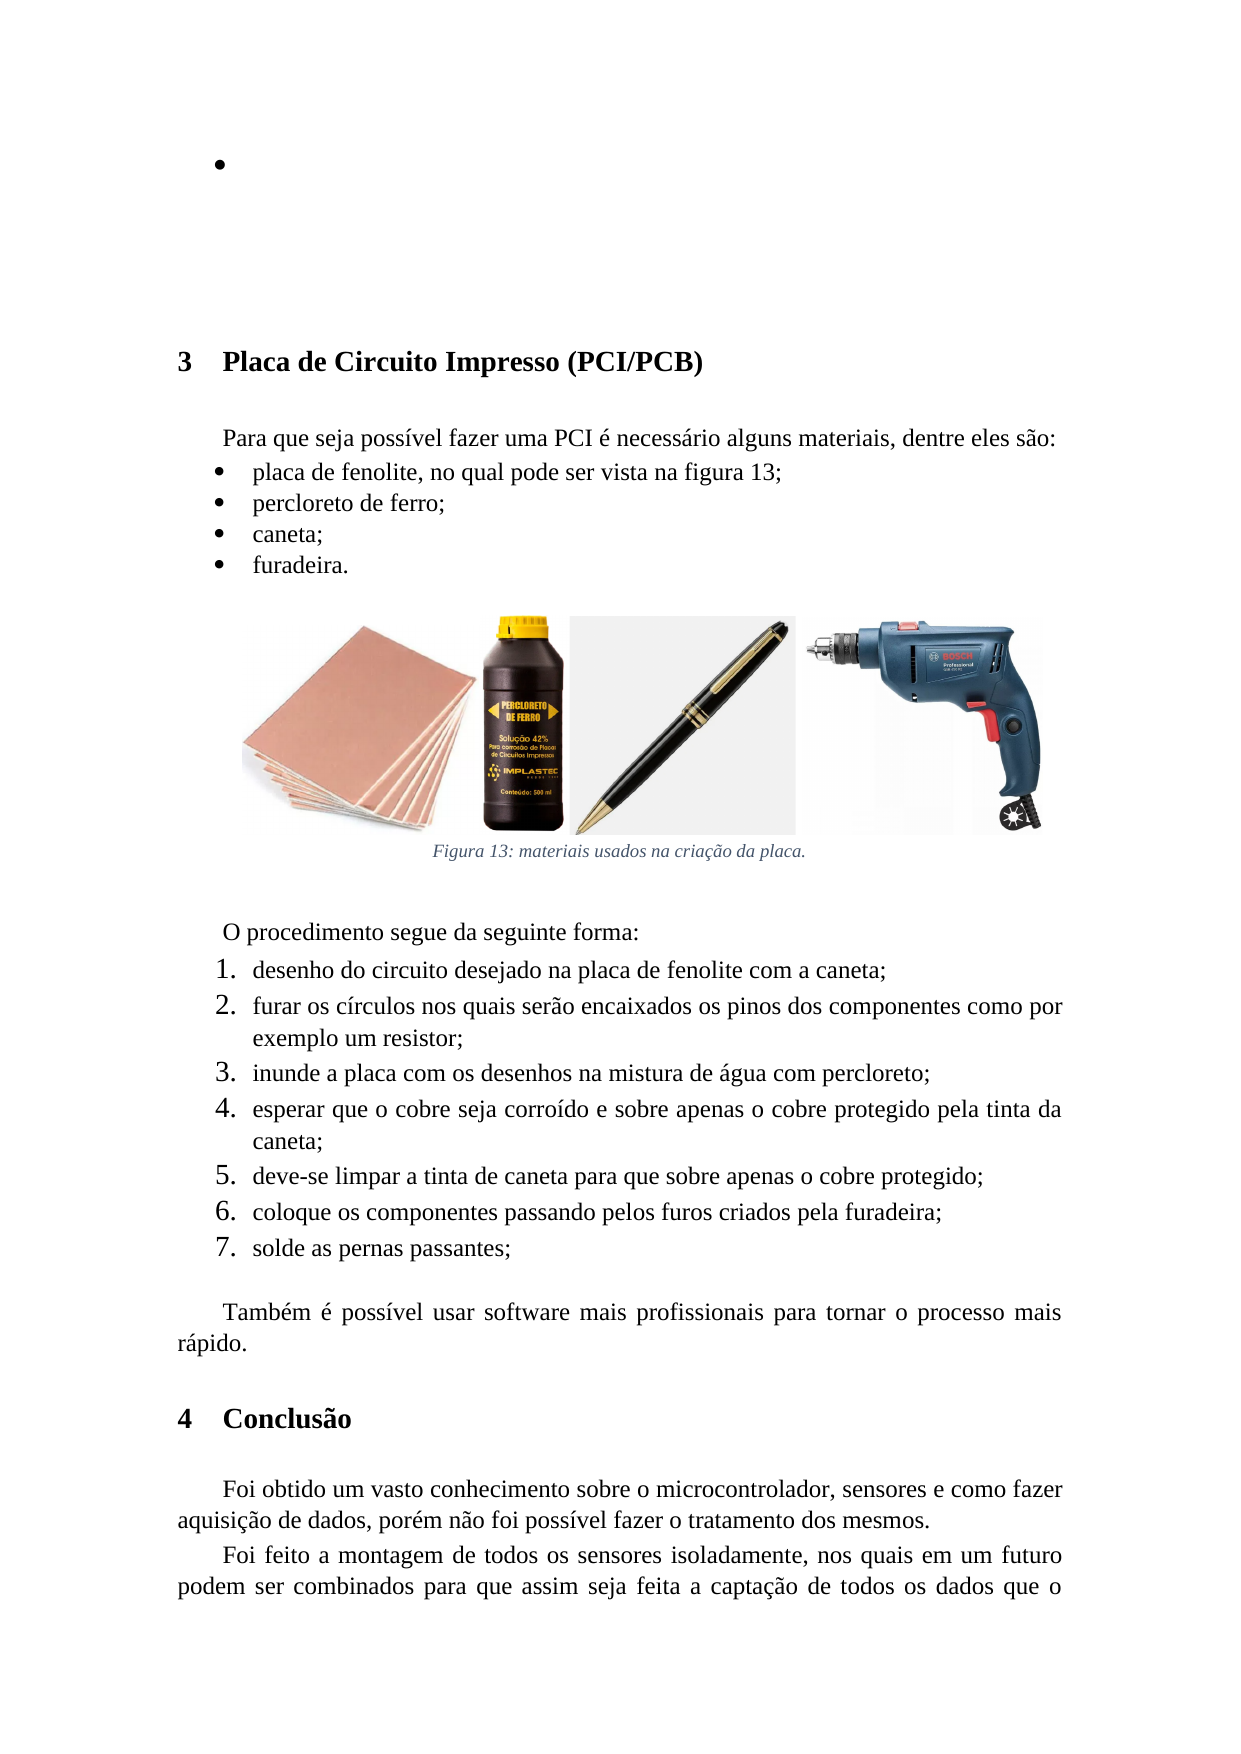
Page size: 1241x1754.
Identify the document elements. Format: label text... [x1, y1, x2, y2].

list placa de fenolite, no qual pode ser vista na figura 13; [215, 457, 1063, 486]
subtitle Placa de Circuito Impresso (PCI/PCB) [177, 344, 1063, 378]
list percloreto de ferro; [215, 488, 1063, 517]
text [177, 1540, 1063, 1599]
list Também é possível usar software mais profissionais para tornar o processo mais rápido. [177, 1297, 1063, 1356]
list furadeira. [215, 550, 1063, 579]
list coloque os componentes passando pelos furos criados pela furadeira; [215, 1193, 1063, 1227]
list deve-se limpar a tinta de caneta para que sobre apenas o cobre protegido; [215, 1157, 1063, 1191]
list esperar que o cobre seja corroído e sobre apenas o cobre protegido pela tinta da caneta; [215, 1090, 1063, 1155]
list inunde a placa com os desenhos na mistura de água com percloreto; [215, 1054, 1063, 1088]
list solde as pernas passantes; [215, 1229, 1063, 1263]
picture [242, 615, 796, 835]
list furar os círculos nos quais serão encaixados os pinos dos componentes como por exemplo um resistor; [215, 987, 1063, 1052]
text O procedimento segue da seguinte forma: [177, 917, 1063, 946]
subtitle Conclusão [177, 1401, 1063, 1434]
list caneta; [215, 519, 1063, 548]
text Foi obtido um vasto conhecimento sobre o microcontrolador, sensores e como fazer aquisição de dados, porém não foi possível fazer o tratamento dos mesmos. [177, 1474, 1063, 1534]
picture [802, 617, 1044, 835]
text Para que seja possível fazer uma PCI é necessário alguns materiais, dentre eles são: [222, 423, 1063, 451]
list desenho do circuito desejado na placa de fenolite com a caneta; [215, 951, 1063, 984]
